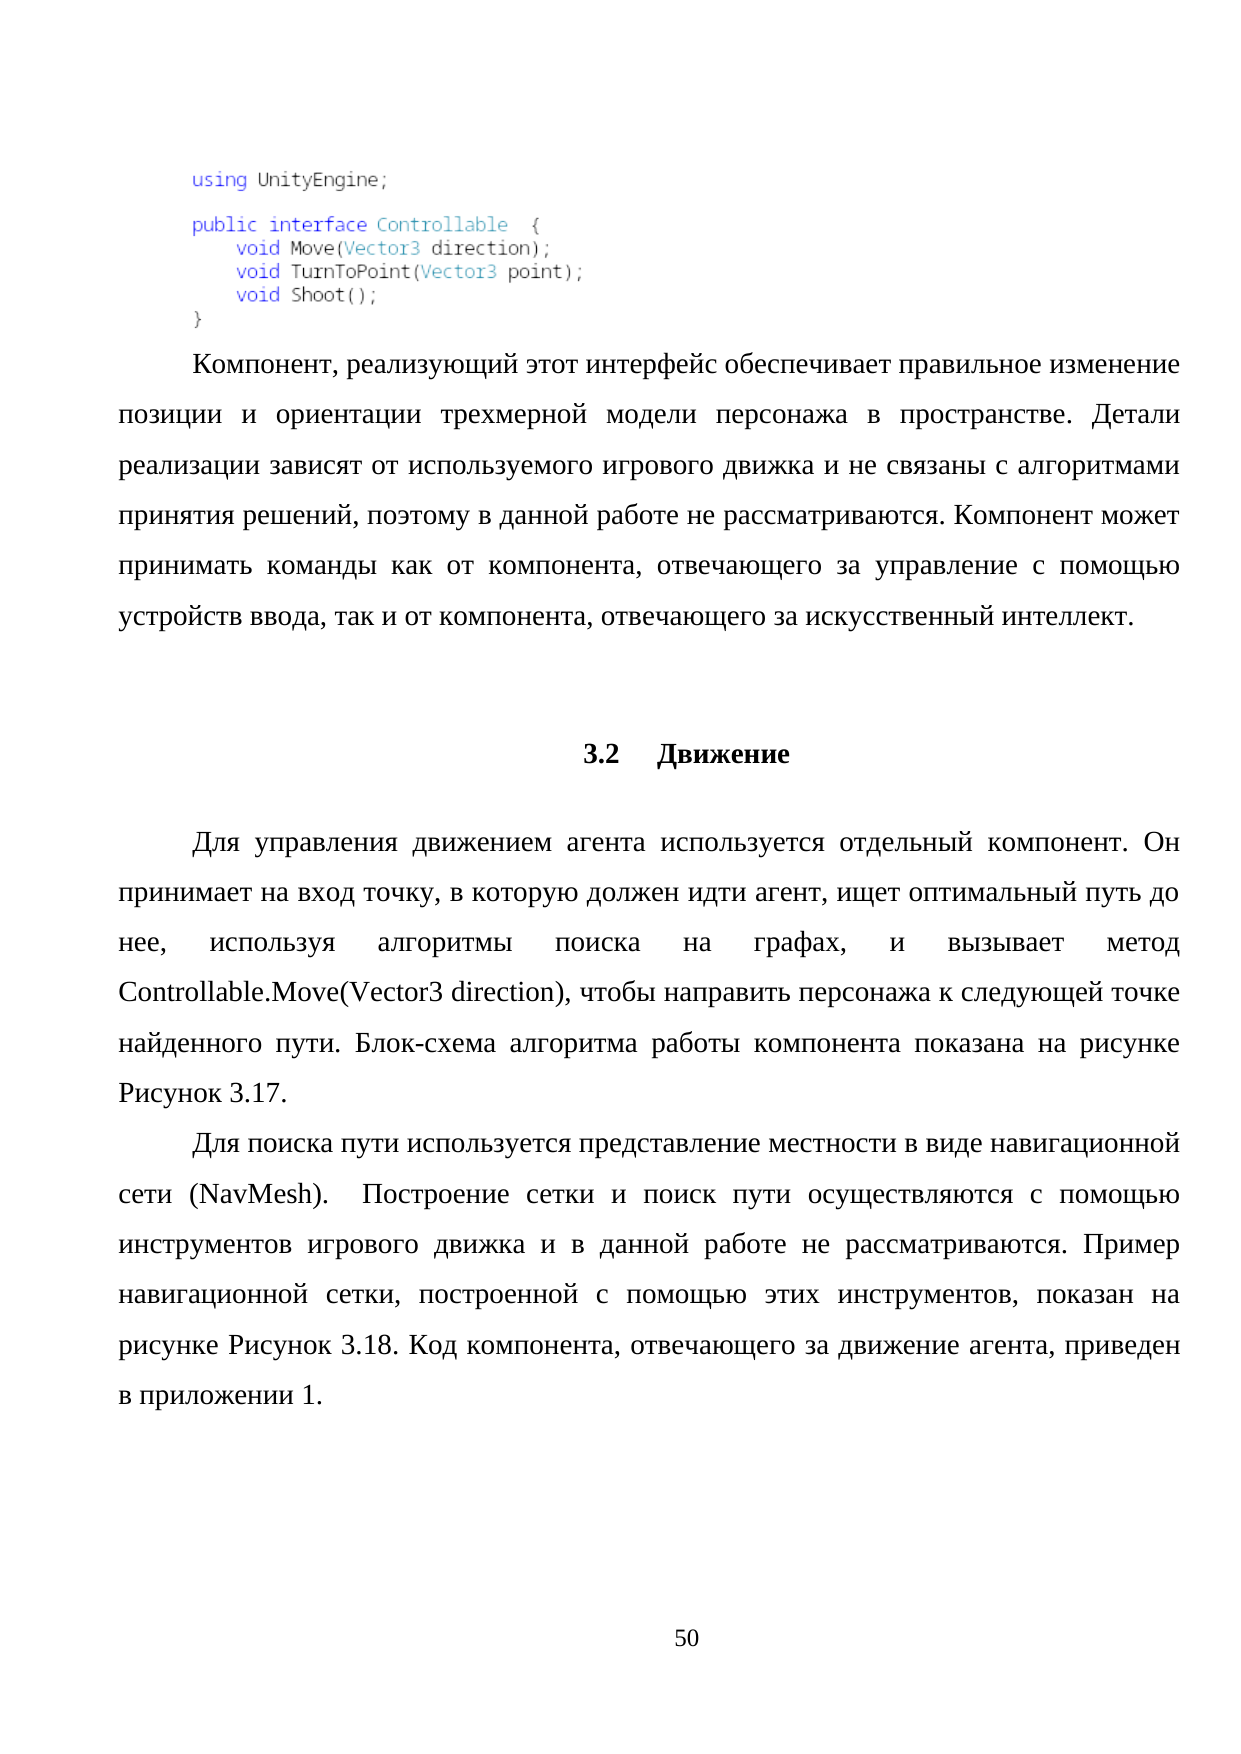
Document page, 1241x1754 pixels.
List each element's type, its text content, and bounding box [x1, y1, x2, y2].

subtitle Движение [118, 736, 1181, 769]
text Компонент, реализующий этот интерфейс обеспечивает правильное изменение позиции и ориентации трехмерной модели персонажа в пространстве. Детали реализации зависят от используемого игрового движка и не связаны с алгоритмами принятия решений, поэтому в данной работе не рассматриваются. Компонент может принимать команды как от компонента, отвечающего за управление с помощью устройств ввода, так и от компонента, отвечающего за искусственный интеллект. [118, 346, 1181, 631]
